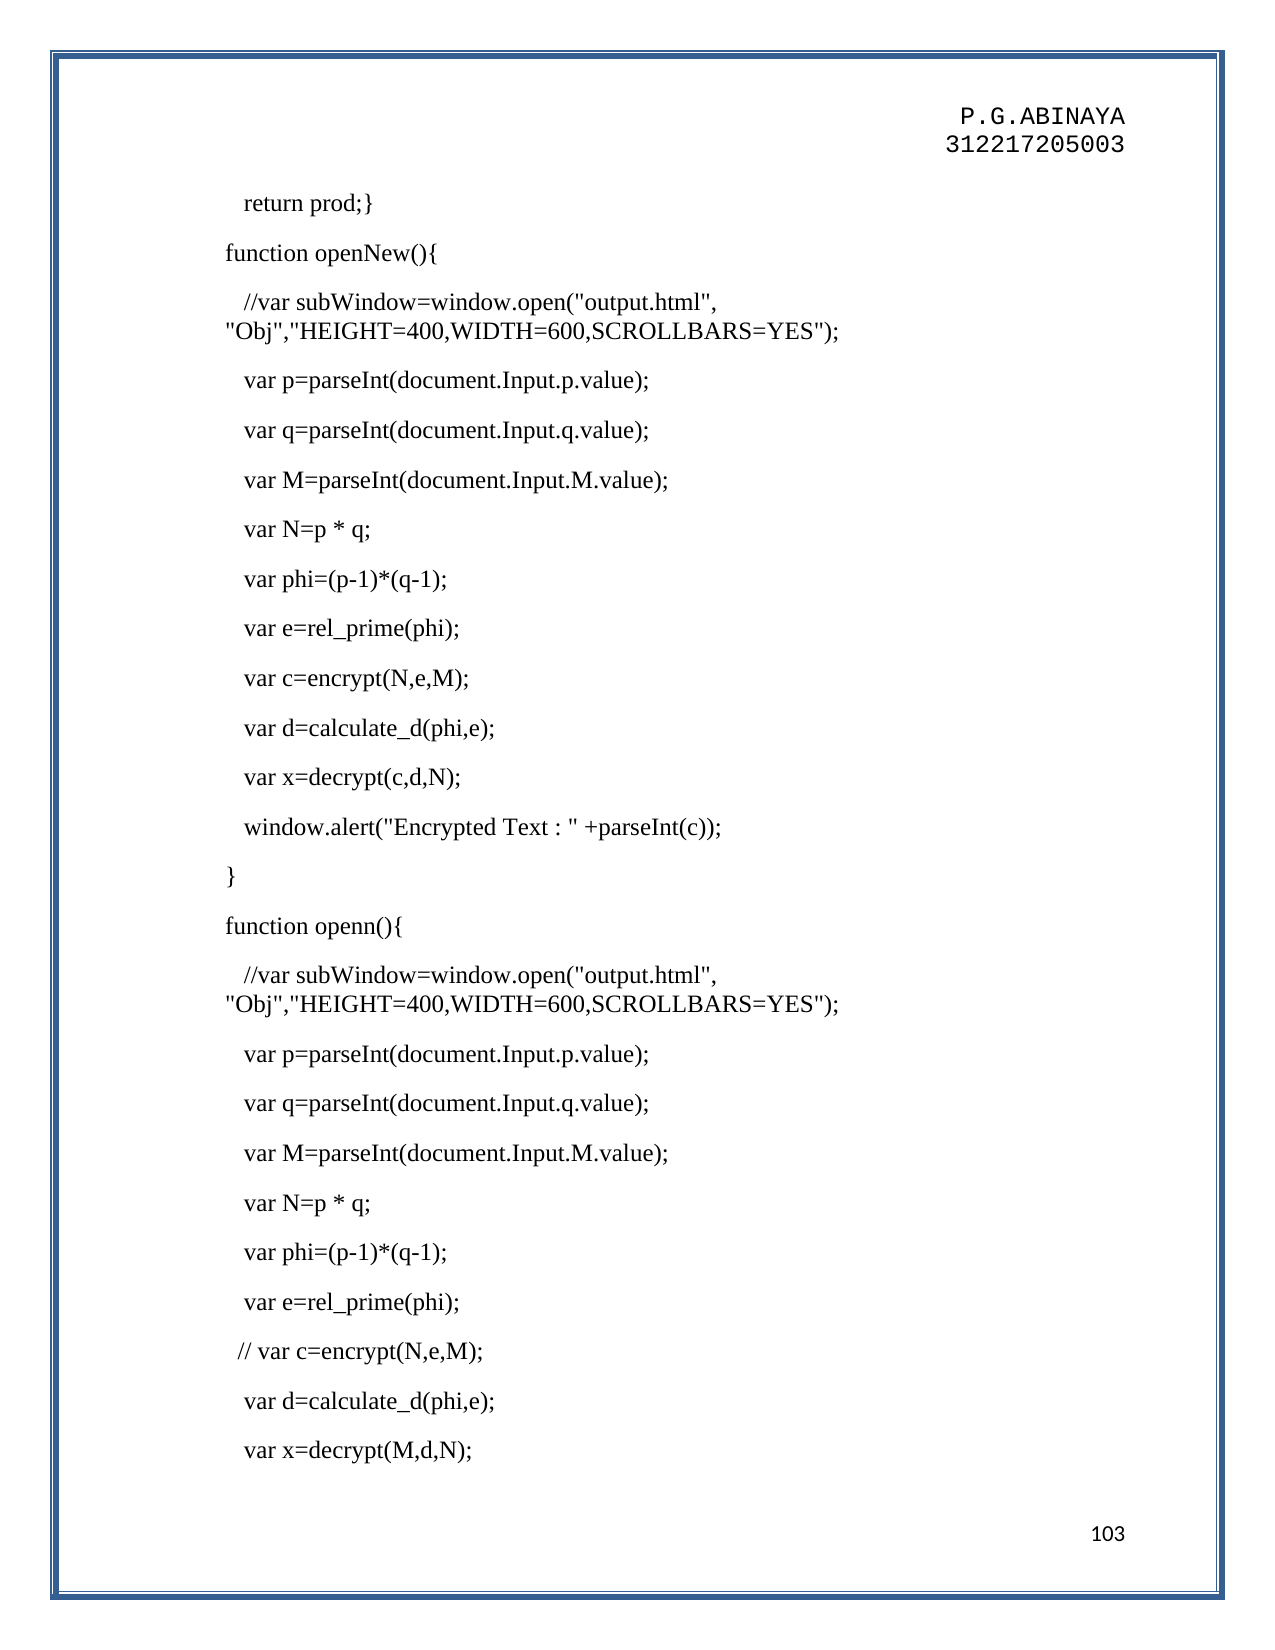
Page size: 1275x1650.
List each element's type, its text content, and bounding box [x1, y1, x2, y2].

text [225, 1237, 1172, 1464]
text //var subWindow=window.open("output.html", "Obj","HEIGHT=400,WIDTH=600,SCROLLBARS=YES"); [225, 961, 1172, 1018]
text } [225, 861, 1172, 890]
text var e=rel_prime(phi); [225, 613, 1172, 642]
text var M=parseInt(document.Input.M.value); [225, 1138, 1172, 1167]
text function openNew(){ [225, 238, 1172, 266]
text var q=parseInt(document.Input.q.value); [225, 415, 1172, 444]
text var p=parseInt(document.Input.p.value); [225, 366, 1172, 394]
text var N=p * q; [225, 514, 1172, 543]
text return prod;} [225, 188, 1172, 217]
text window.alert("Encrypted Text : " +parseInt(c)); [225, 812, 1172, 841]
text var phi=(p-1)*(q-1); [225, 564, 1172, 593]
text var p=parseInt(document.Input.p.value); [225, 1039, 1172, 1068]
text //var subWindow=window.open("output.html", "Obj","HEIGHT=400,WIDTH=600,SCROLLBARS=YES"); [225, 287, 1172, 345]
text var c=encrypt(N,e,M); [225, 663, 1172, 692]
text var M=parseInt(document.Input.M.value); [225, 465, 1172, 493]
text var x=decrypt(c,d,N); [225, 762, 1172, 791]
text function openn(){ [225, 911, 1172, 940]
text var q=parseInt(document.Input.q.value); [225, 1088, 1172, 1117]
text var N=p * q; [225, 1188, 1172, 1216]
text var d=calculate_d(phi,e); [225, 713, 1172, 741]
